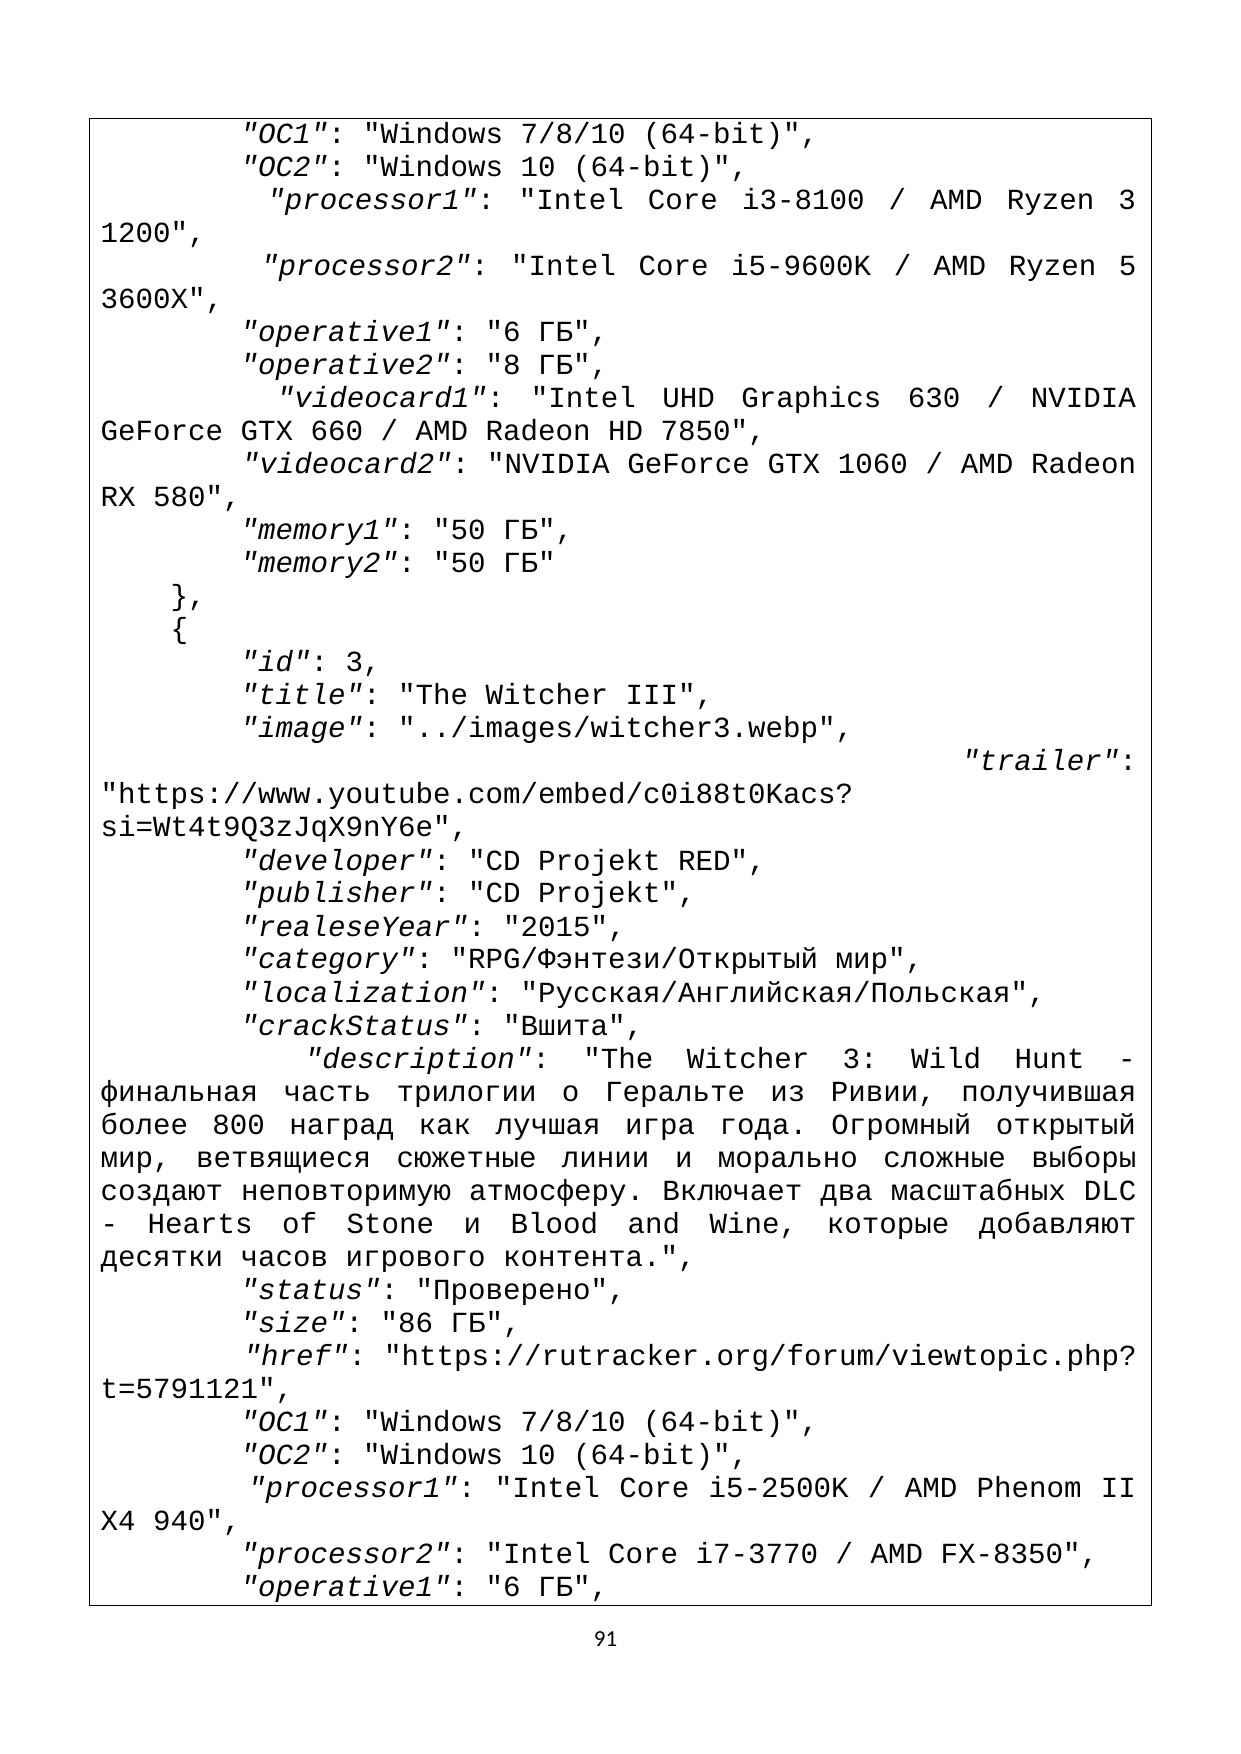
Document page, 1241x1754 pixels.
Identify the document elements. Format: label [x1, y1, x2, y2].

table_header [90, 119, 1151, 1605]
